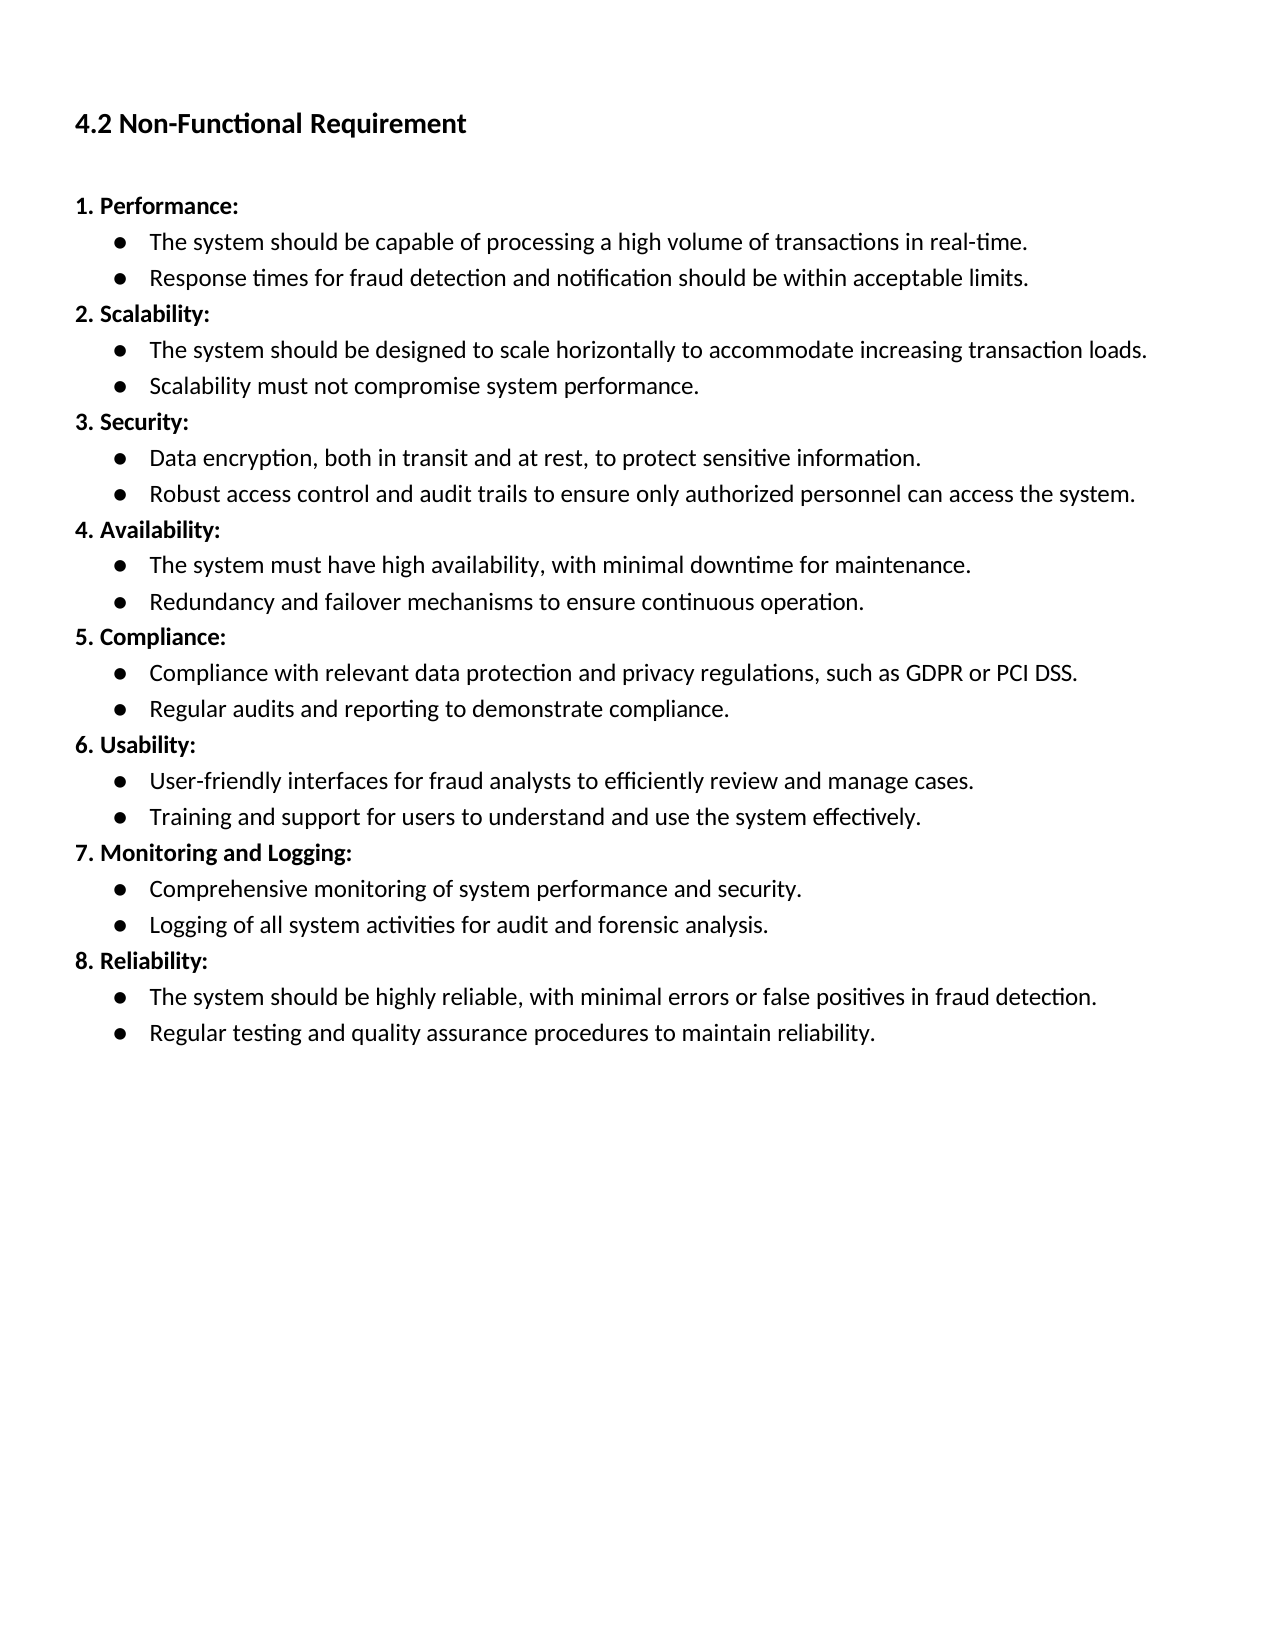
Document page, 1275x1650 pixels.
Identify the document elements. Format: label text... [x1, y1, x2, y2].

list The system should be capable of processing a high volume of transactions in real-time. [112, 226, 1237, 257]
list Scalability must not compromise system performance. [112, 370, 1237, 401]
list Logging of all system activities for audit and forensic analysis. [112, 909, 1237, 939]
subtitle Non-Functional Requirement [75, 105, 1237, 141]
list Data encryption, both in transit and at rest, to protect sensitive information. [112, 442, 1237, 472]
list Comprehensive monitoring of system performance and security. [112, 873, 1237, 904]
list Training and support for users to understand and use the system effectively. [112, 801, 1237, 832]
list Usability: [75, 729, 1237, 760]
list Monitoring and Logging: [75, 837, 1237, 868]
list Regular testing and quality assurance procedures to maintain reliability. [112, 1017, 1237, 1047]
list User-friendly interfaces for fraud analysts to efficiently review and manage cases. [112, 765, 1237, 796]
list Scalability: [75, 298, 1237, 329]
list The system must have high availability, with minimal downtime for maintenance. [112, 550, 1237, 580]
list Response times for fraud detection and notification should be within acceptable limits. [112, 262, 1237, 293]
list Performance: [75, 190, 1237, 221]
list Reliability: [75, 945, 1237, 976]
list Compliance: [75, 622, 1237, 652]
list Regular audits and reporting to demonstrate compliance. [112, 693, 1237, 724]
list The system should be designed to scale horizontally to accommodate increasing transaction loads. [112, 334, 1237, 364]
list Security: [75, 406, 1237, 436]
list Compliance with relevant data protection and privacy regulations, such as GDPR or PCI DSS. [112, 657, 1237, 688]
list Redundancy and failover mechanisms to ensure continuous operation. [112, 586, 1237, 616]
list Robust access control and audit trails to ensure only authorized personnel can access the system. [112, 478, 1237, 508]
list Availability: [75, 514, 1237, 544]
list The system should be highly reliable, with minimal errors or false positives in fraud detection. [112, 981, 1237, 1011]
